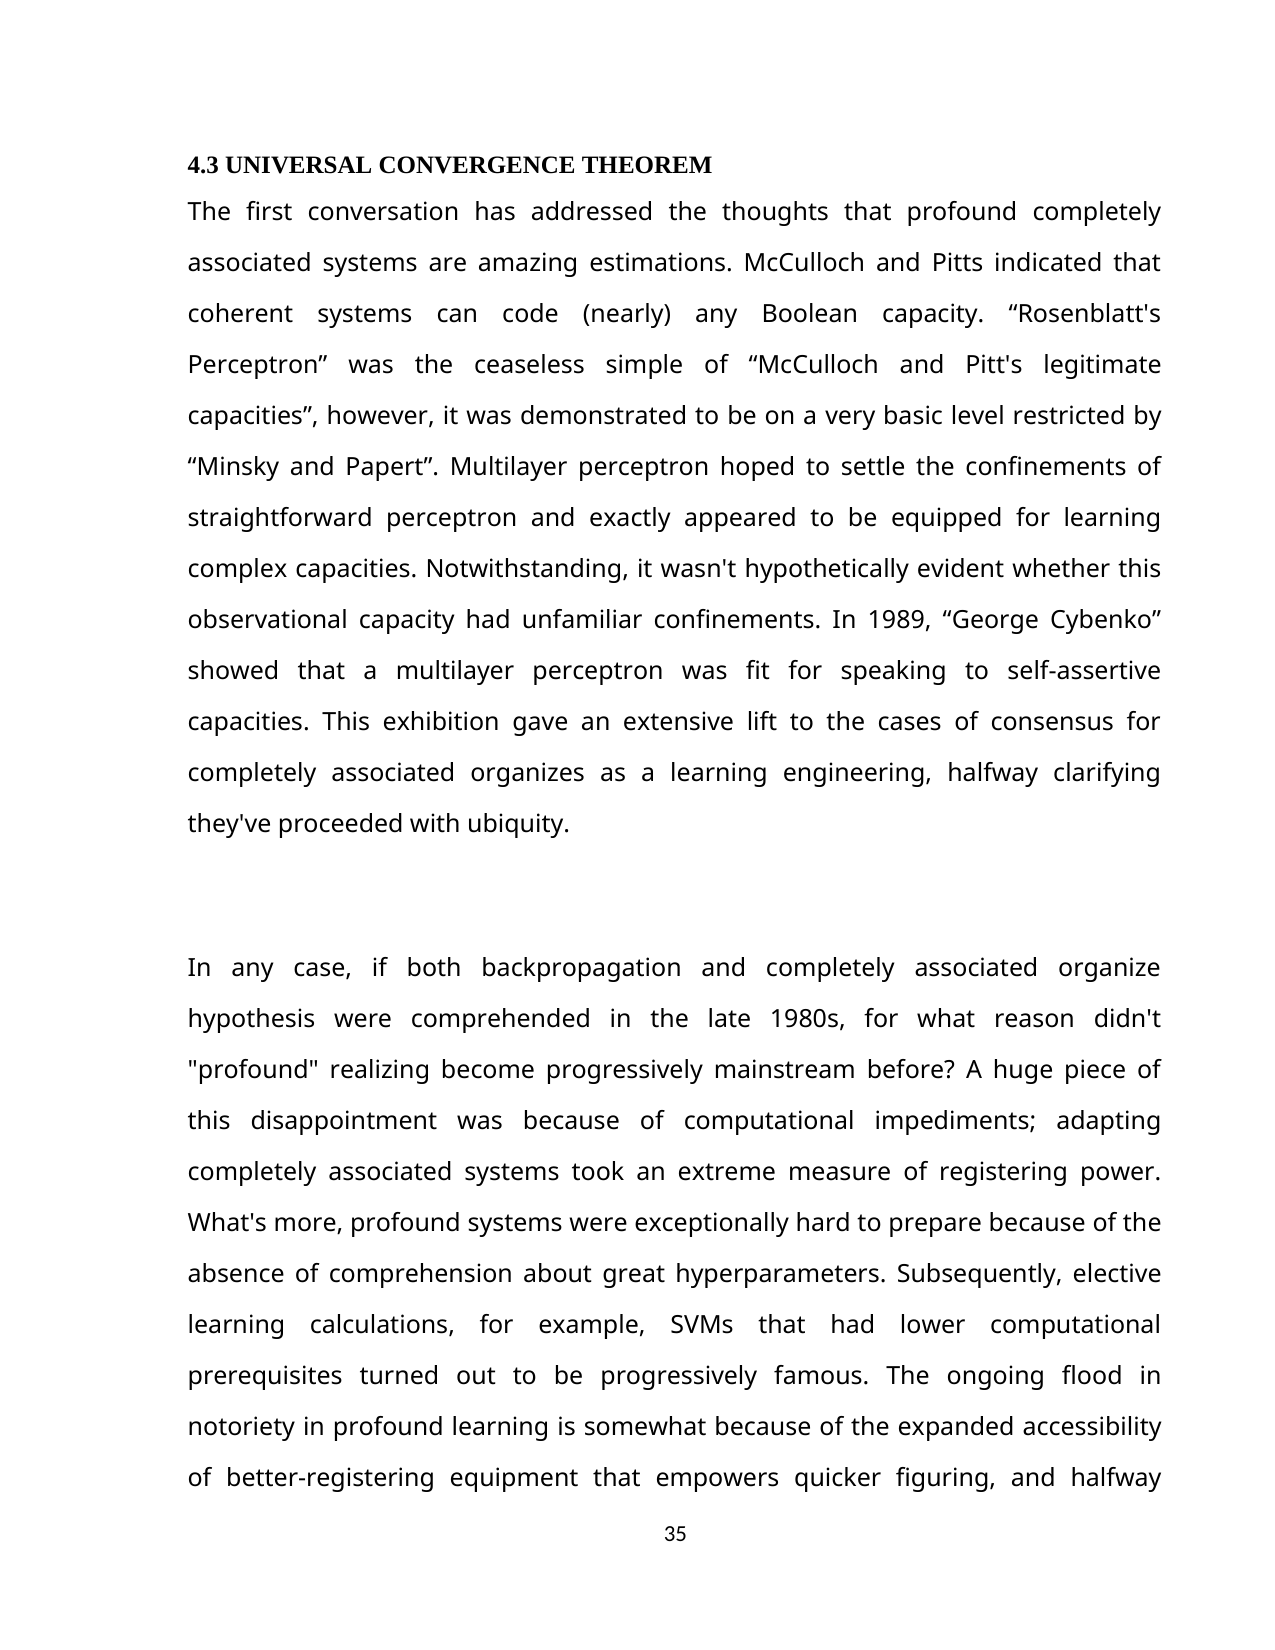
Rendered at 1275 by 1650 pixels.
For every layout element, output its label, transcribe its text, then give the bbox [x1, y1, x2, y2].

text The first conversation has addressed the thoughts that profound completely associated systems are amazing estimations. McCulloch and Pitts indicated that coherent systems can code (nearly) any Boolean capacity. “Rosenblatt's Perceptron” was the ceaseless simple of “McCulloch and Pitt's legitimate capacities”, however, it was demonstrated to be on a very basic level restricted by “Minsky and Papert”. Multilayer perceptron hoped to settle the confinements of straightforward perceptron and exactly appeared to be equipped for learning complex capacities. Notwithstanding, it wasn't hypothetically evident whether this observational capacity had unfamiliar confinements. In 1989, “George Cybenko” showed that a multilayer perceptron was fit for speaking to self-assertive capacities. This exhibition gave an extensive lift to the cases of consensus for completely associated organizes as a learning engineering, halfway clarifying they've proceeded with ubiquity. [187, 193, 1162, 840]
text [187, 949, 1162, 1494]
subtitle 4.3 UNIVERSAL CONVERGENCE THEOREM [187, 150, 1162, 179]
